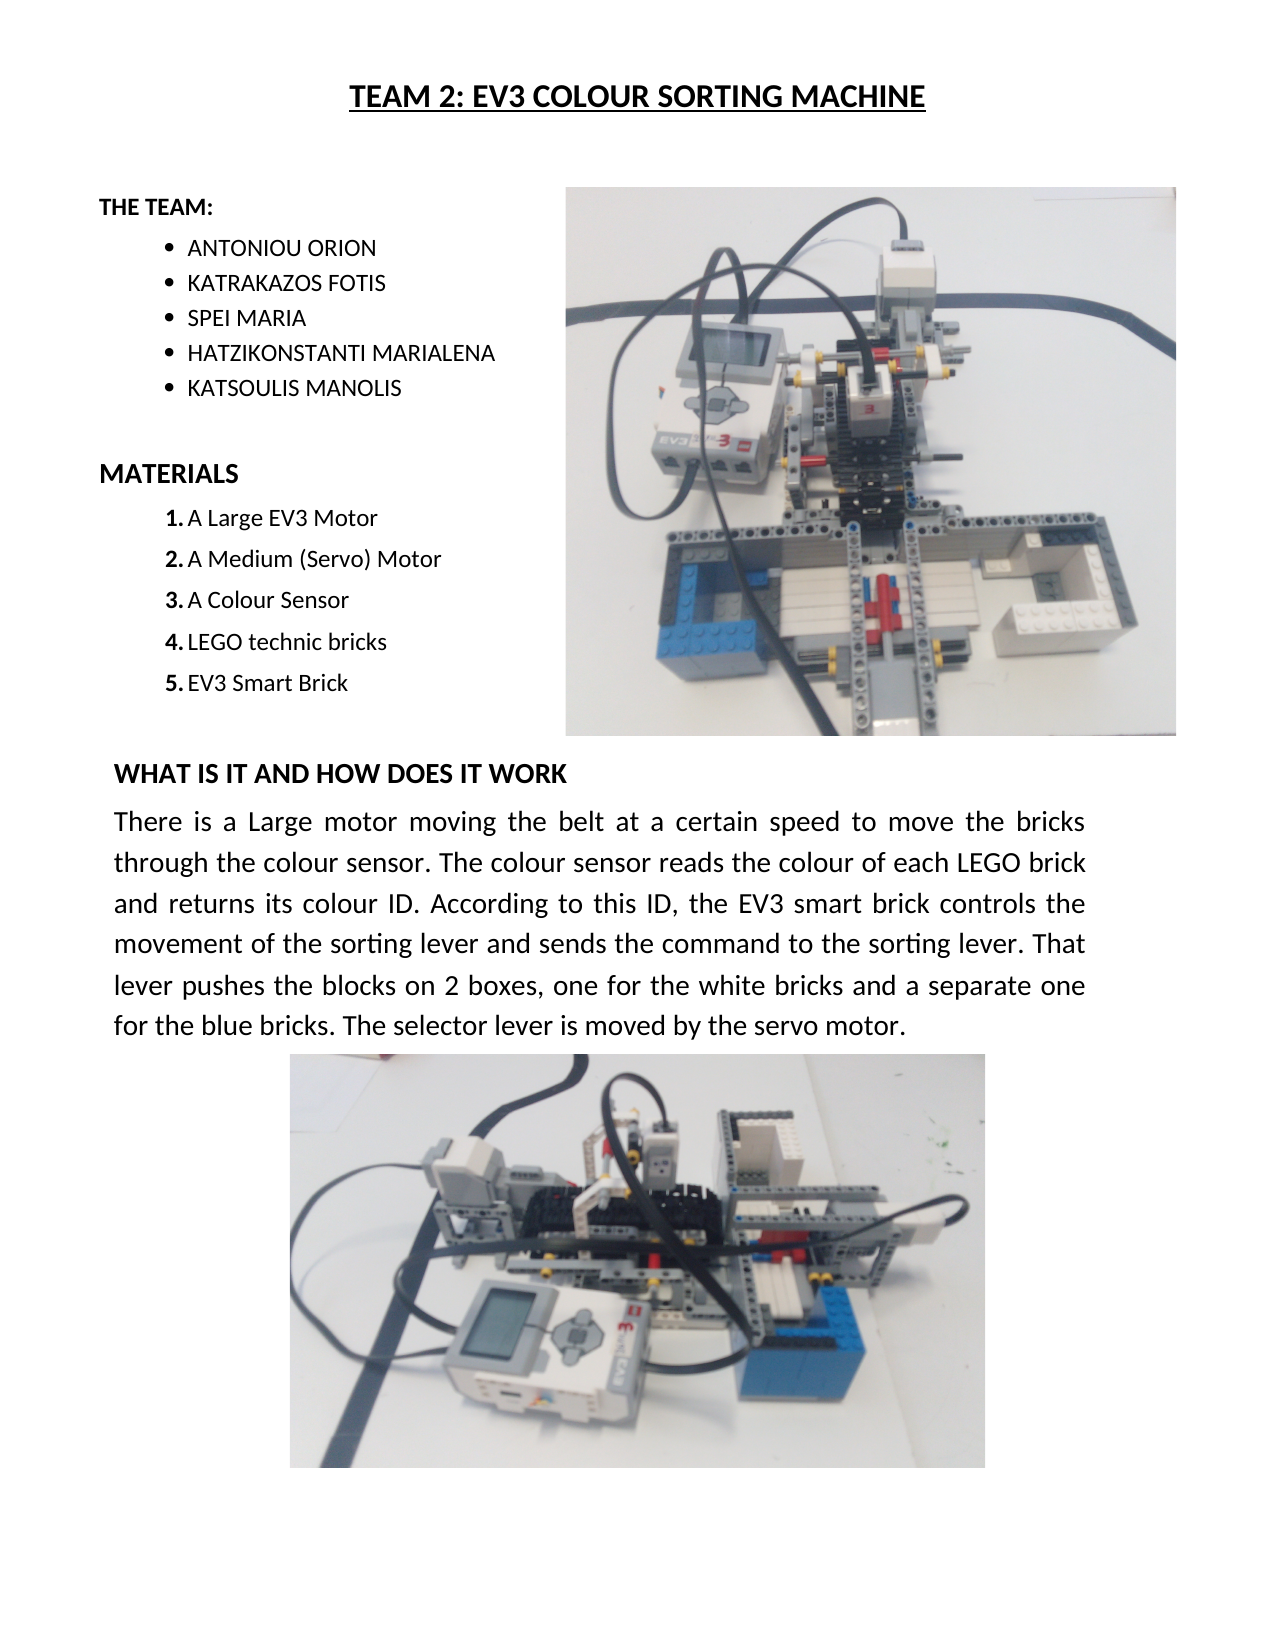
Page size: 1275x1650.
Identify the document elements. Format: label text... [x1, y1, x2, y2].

list LEGO technic bricks [165, 626, 565, 656]
text There is a Large motor moving the belt at a certain speed to move the bricks through the colour sensor. The colour sensor reads the colour of each LEGO brick and returns its colour ID. According to this ID, the EV3 smart brick controls the movement of the sorting lever and sends the command to the sorting lever. That lever pushes the blocks on 2 boxes, one for the white bricks and a separate one for the blue bricks. The selector lever is moved by the servo motor. [114, 803, 1087, 1043]
text WHAT IS IT AND HOW DOES IT WORK [114, 756, 1087, 791]
text MATERIALS [99, 455, 565, 491]
list HATZIKONSTANTI MARIALENA [165, 337, 565, 368]
list A Large EV3 Motor [165, 502, 565, 533]
list A Medium (Servo) Motor [165, 543, 565, 574]
picture [289, 1054, 986, 1468]
list KATRAKAZOS FOTIS [165, 267, 565, 298]
list ANTONIOU ORION [165, 232, 565, 263]
text THE TEAM: [99, 191, 565, 222]
list A Colour Sensor [165, 585, 565, 615]
picture [565, 187, 1177, 736]
list SPEI MARIA [165, 302, 565, 333]
list EV3 Smart Brick [165, 667, 565, 698]
list KATSOULIS MANOLIS [165, 372, 565, 403]
